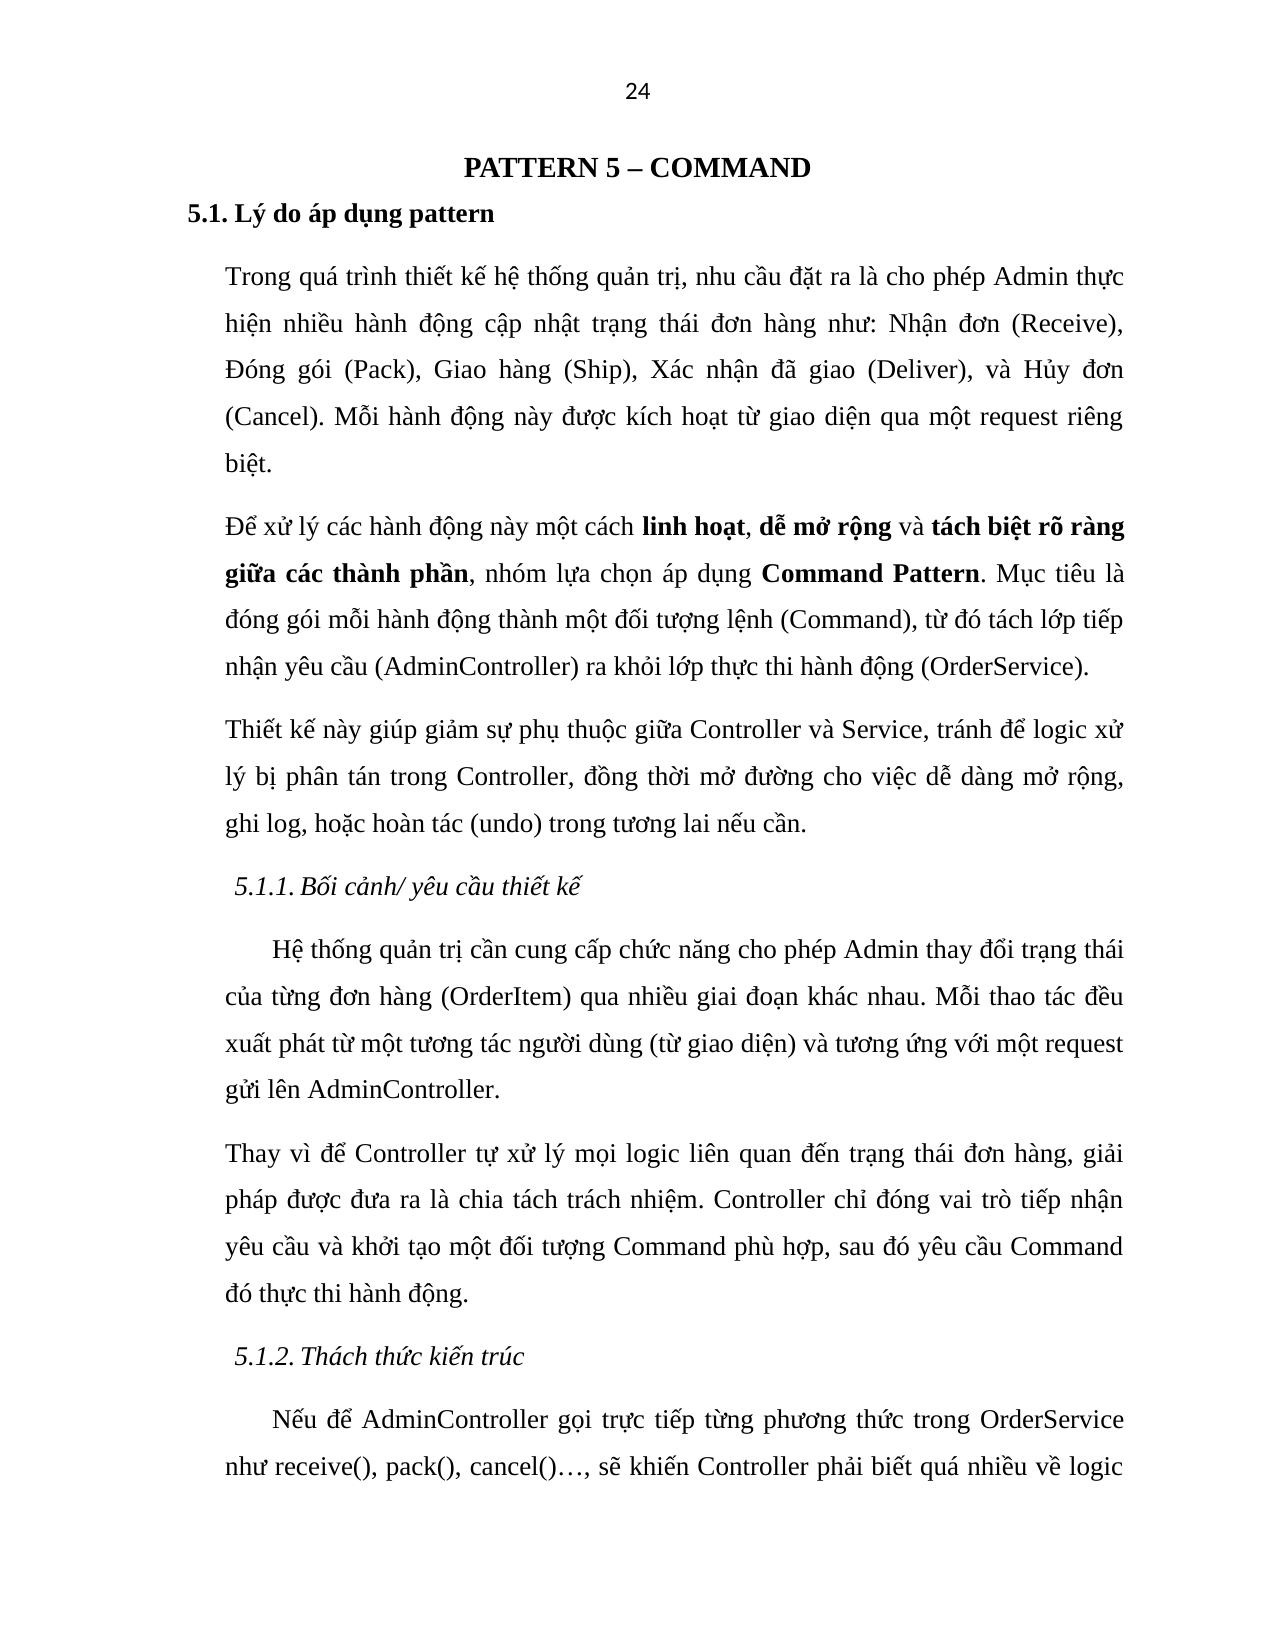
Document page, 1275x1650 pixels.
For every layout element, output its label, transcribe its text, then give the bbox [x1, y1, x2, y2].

text Thiết kế này giúp giảm sự phụ thuộc giữa Controller và Service, tránh để logic xử lý bị phân tán trong Controller, đồng thời mở đường cho việc dễ dàng mở rộng, ghi log, hoặc hoàn tác (undo) trong tương lai nếu cần. [225, 713, 1125, 838]
list Bối cảnh/ yêu cầu thiết kế [234, 870, 1125, 901]
text Thay vì để Controller tự xử lý mọi logic liên quan đến trạng thái đơn hàng, giải pháp được đưa ra là chia tách trách nhiệm. Controller chỉ đóng vai trò tiếp nhận yêu cầu và khởi tạo một đối tượng Command phù hợp, sau đó yêu cầu Command đó thực thi hành động. [225, 1137, 1125, 1308]
list Thách thức kiến trúc [234, 1340, 1125, 1371]
list Lý do áp dụng pattern [187, 197, 1125, 228]
text Để xử lý các hành động này một cách linh hoạt, dễ mở rộng và tách biệt rõ ràng giữa các thành phần, nhóm lựa chọn áp dụng Command Pattern. Mục tiêu là đóng gói mỗi hành động thành một đối tượng lệnh (Command), từ đó tách lớp tiếp nhận yêu cầu (AdminController) ra khỏi lớp thực thi hành động (OrderService). [225, 510, 1125, 681]
text Trong quá trình thiết kế hệ thống quản trị, nhu cầu đặt ra là cho phép Admin thực hiện nhiều hành động cập nhật trạng thái đơn hàng như: Nhận đơn (Receive), Đóng gói (Pack), Giao hàng (Ship), Xác nhận đã giao (Deliver), và Hủy đơn (Cancel). Mỗi hành động này được kích hoạt từ giao diện qua một request riêng biệt. [225, 260, 1125, 478]
text Hệ thống quản trị cần cung cấp chức năng cho phép Admin thay đổi trạng thái của từng đơn hàng (OrderItem) qua nhiều giai đoạn khác nhau. Mỗi thao tác đều xuất phát từ một tương tác người dùng (từ giao diện) và tương ứng với một request gửi lên AdminController. [225, 933, 1125, 1105]
subtitle PATTERN 5 – COMMAND [150, 150, 1125, 183]
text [225, 1403, 1125, 1481]
